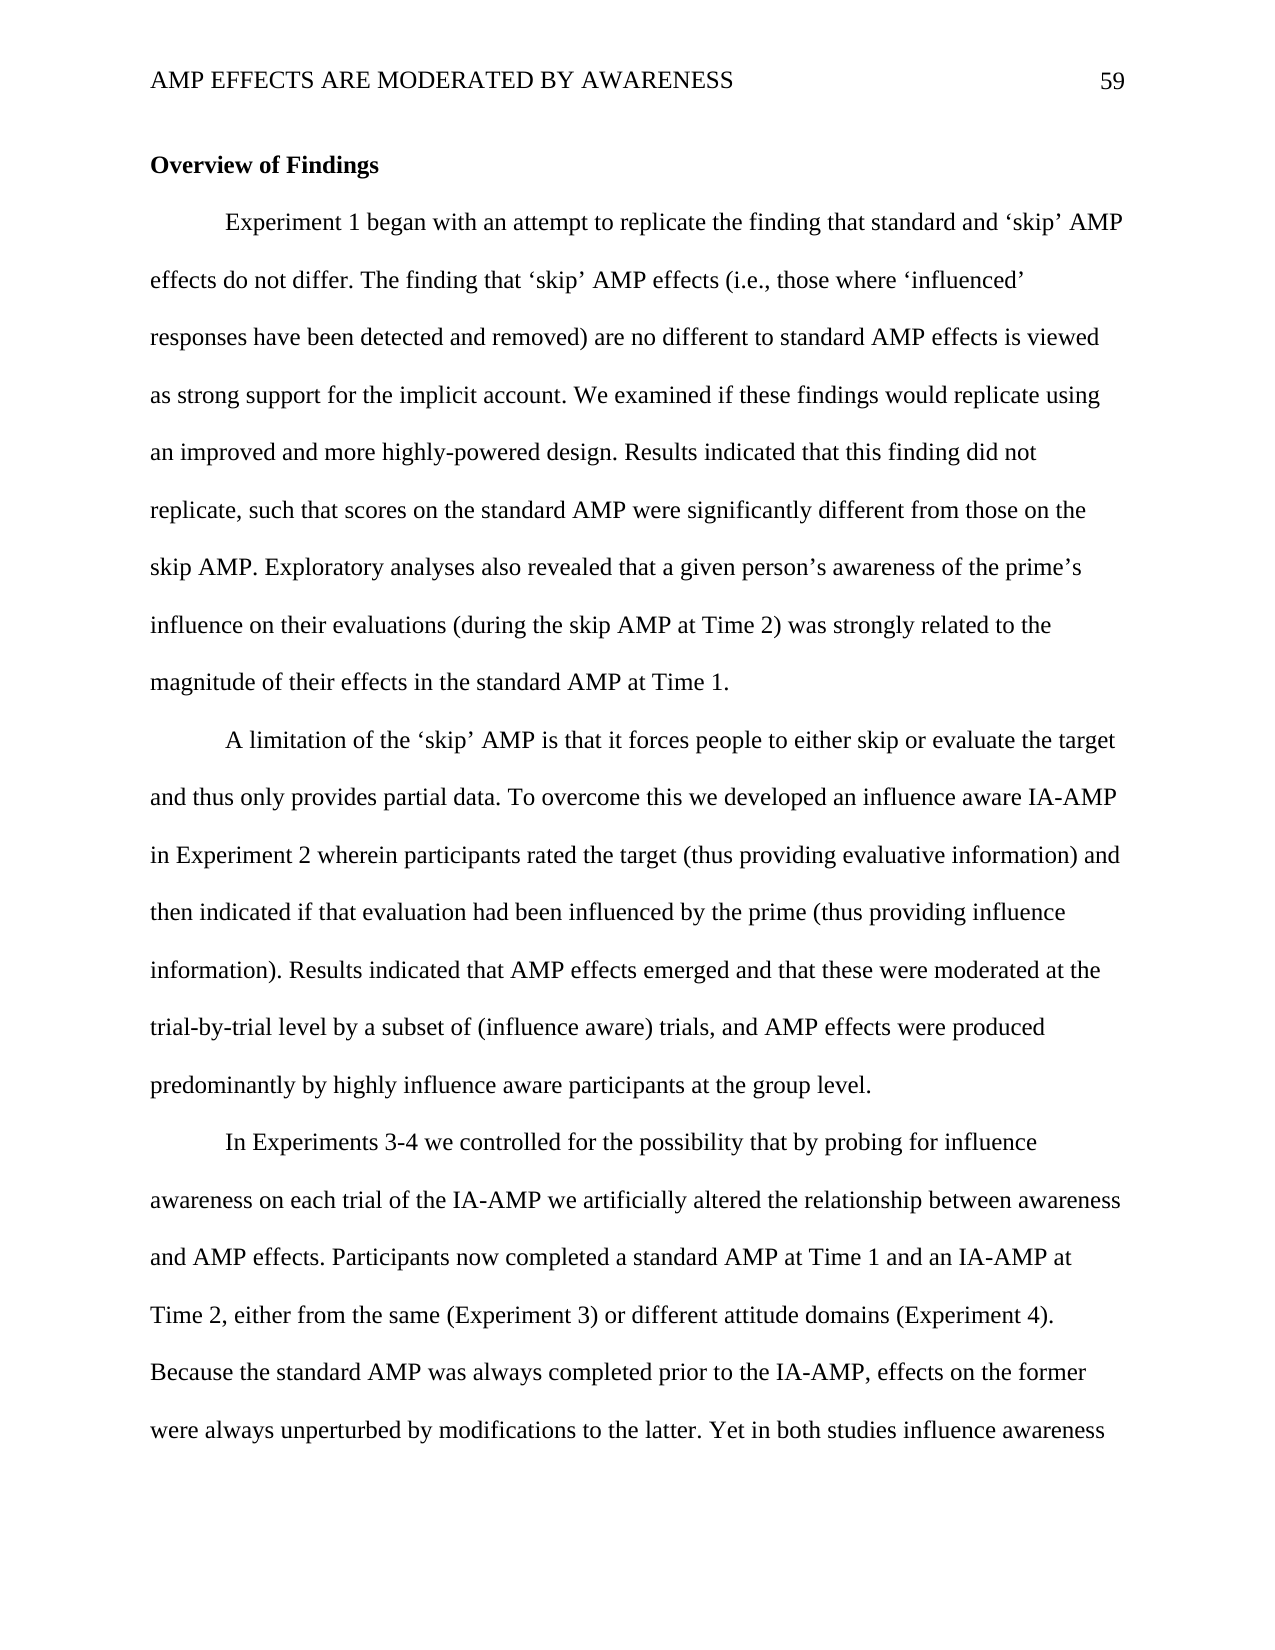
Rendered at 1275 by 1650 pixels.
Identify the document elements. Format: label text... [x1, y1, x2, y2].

text Experiment 1 began with an attempt to replicate the finding that standard and ‘skip’ AMP effects do not differ. The finding that ‘skip’ AMP effects (i.e., those where ‘influenced’ responses have been detected and removed) are no different to standard AMP effects is viewed as strong support for the implicit account. We examined if these findings would replicate using an improved and more highly-powered design. Results indicated that this finding did not replicate, such that scores on the standard AMP were significantly different from those on the skip AMP. Exploratory analyses also revealed that a given person’s awareness of the prime’s influence on their evaluations (during the skip AMP at Time 2) was strongly related to the magnitude of their effects in the standard AMP at Time 1. [150, 207, 1125, 696]
subtitle Overview of Findings [150, 150, 1125, 179]
text A limitation of the ‘skip’ AMP is that it forces people to either skip or evaluate the target and thus only provides partial data. To overcome this we developed an influence aware IA-AMP in Experiment 2 wherein participants rated the target (thus providing evaluative information) and then indicated if that evaluation had been influenced by the prime (thus providing influence information). Results indicated that AMP effects emerged and that these were moderated at the trial-by-trial level by a subset of (influence aware) trials, and AMP effects were produced predominantly by highly influence aware participants at the group level. [150, 725, 1125, 1099]
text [150, 1127, 1125, 1444]
